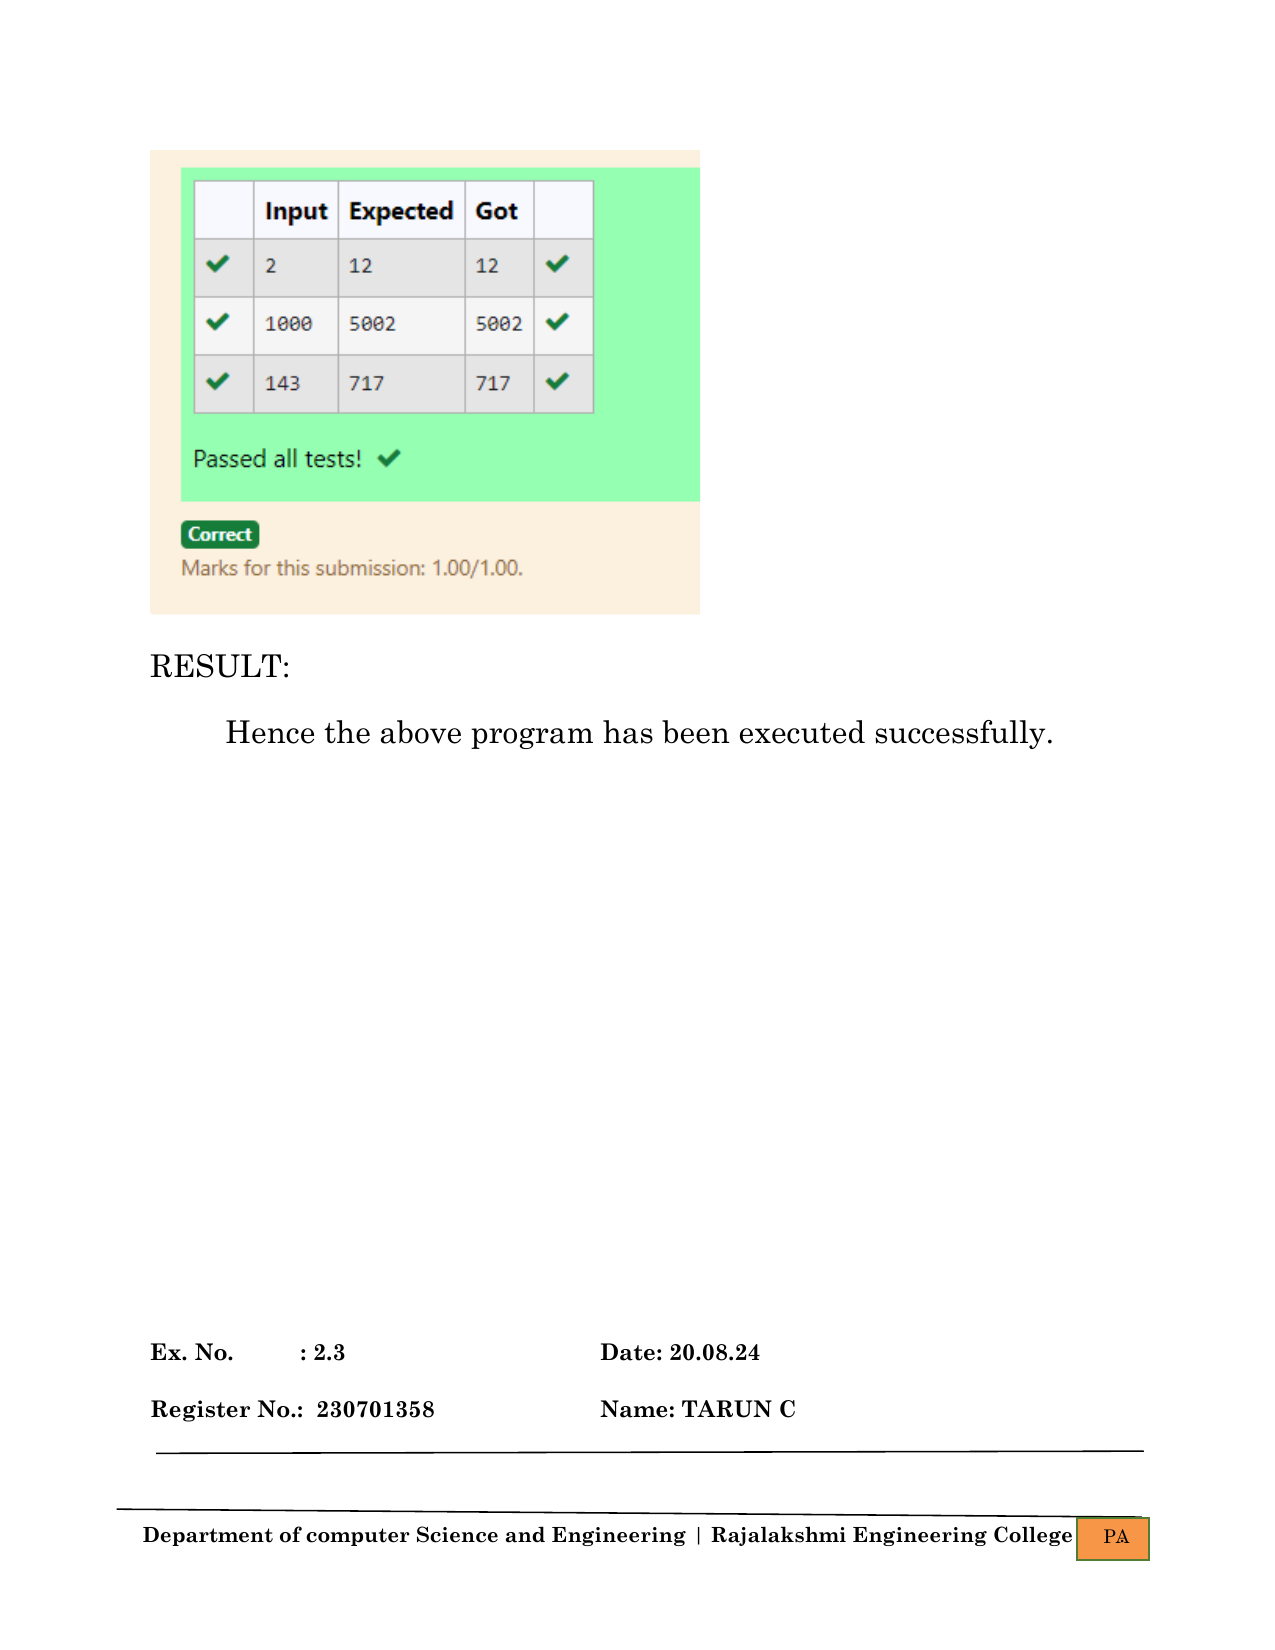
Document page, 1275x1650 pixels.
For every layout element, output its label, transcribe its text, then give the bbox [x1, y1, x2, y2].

text Ex. No. : 2.3 Date: 20.08.24 [150, 1338, 1125, 1366]
text RESULT: [150, 646, 1125, 684]
picture [150, 150, 700, 618]
text Register No.: 230701358 Name: TARUN C [150, 1395, 1125, 1423]
text Hence the above program has been executed successfully. [150, 713, 1125, 751]
